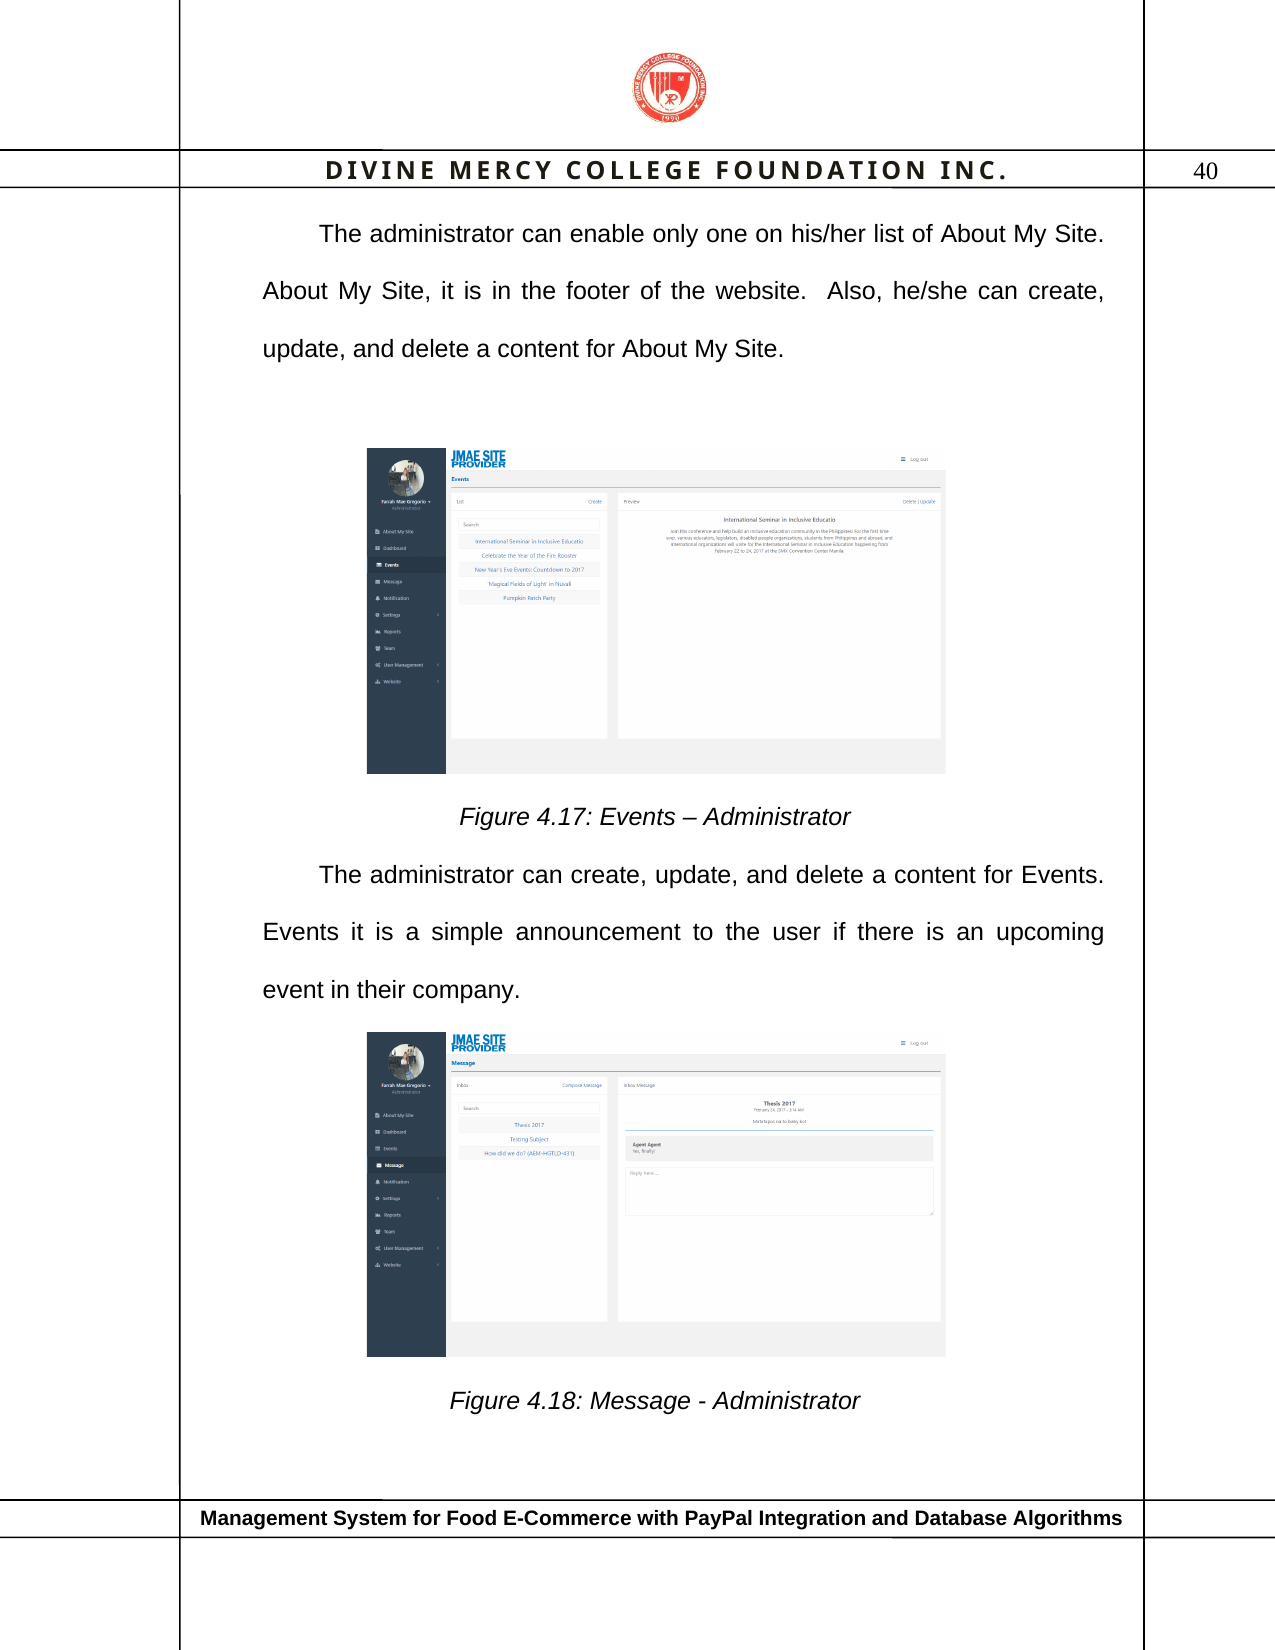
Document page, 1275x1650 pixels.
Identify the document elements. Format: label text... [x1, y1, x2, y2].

picture [632, 52, 709, 123]
text Figure 4.17: Events – Administrator [206, 802, 1106, 831]
text The administrator can create, update, and delete a content for Events. Events it is a simple announcement to the user if there is an upcoming event in their company. [262, 860, 1106, 1003]
text The administrator can enable only one on his/her list of About My Site. About My Site, it is in the footer of the website. Also, he/she can create, update, and delete a content for About My Site. [262, 219, 1106, 362]
picture [366, 1032, 946, 1357]
text Figure 4.18: Message - Administrator [206, 1386, 1106, 1414]
picture [366, 448, 946, 774]
